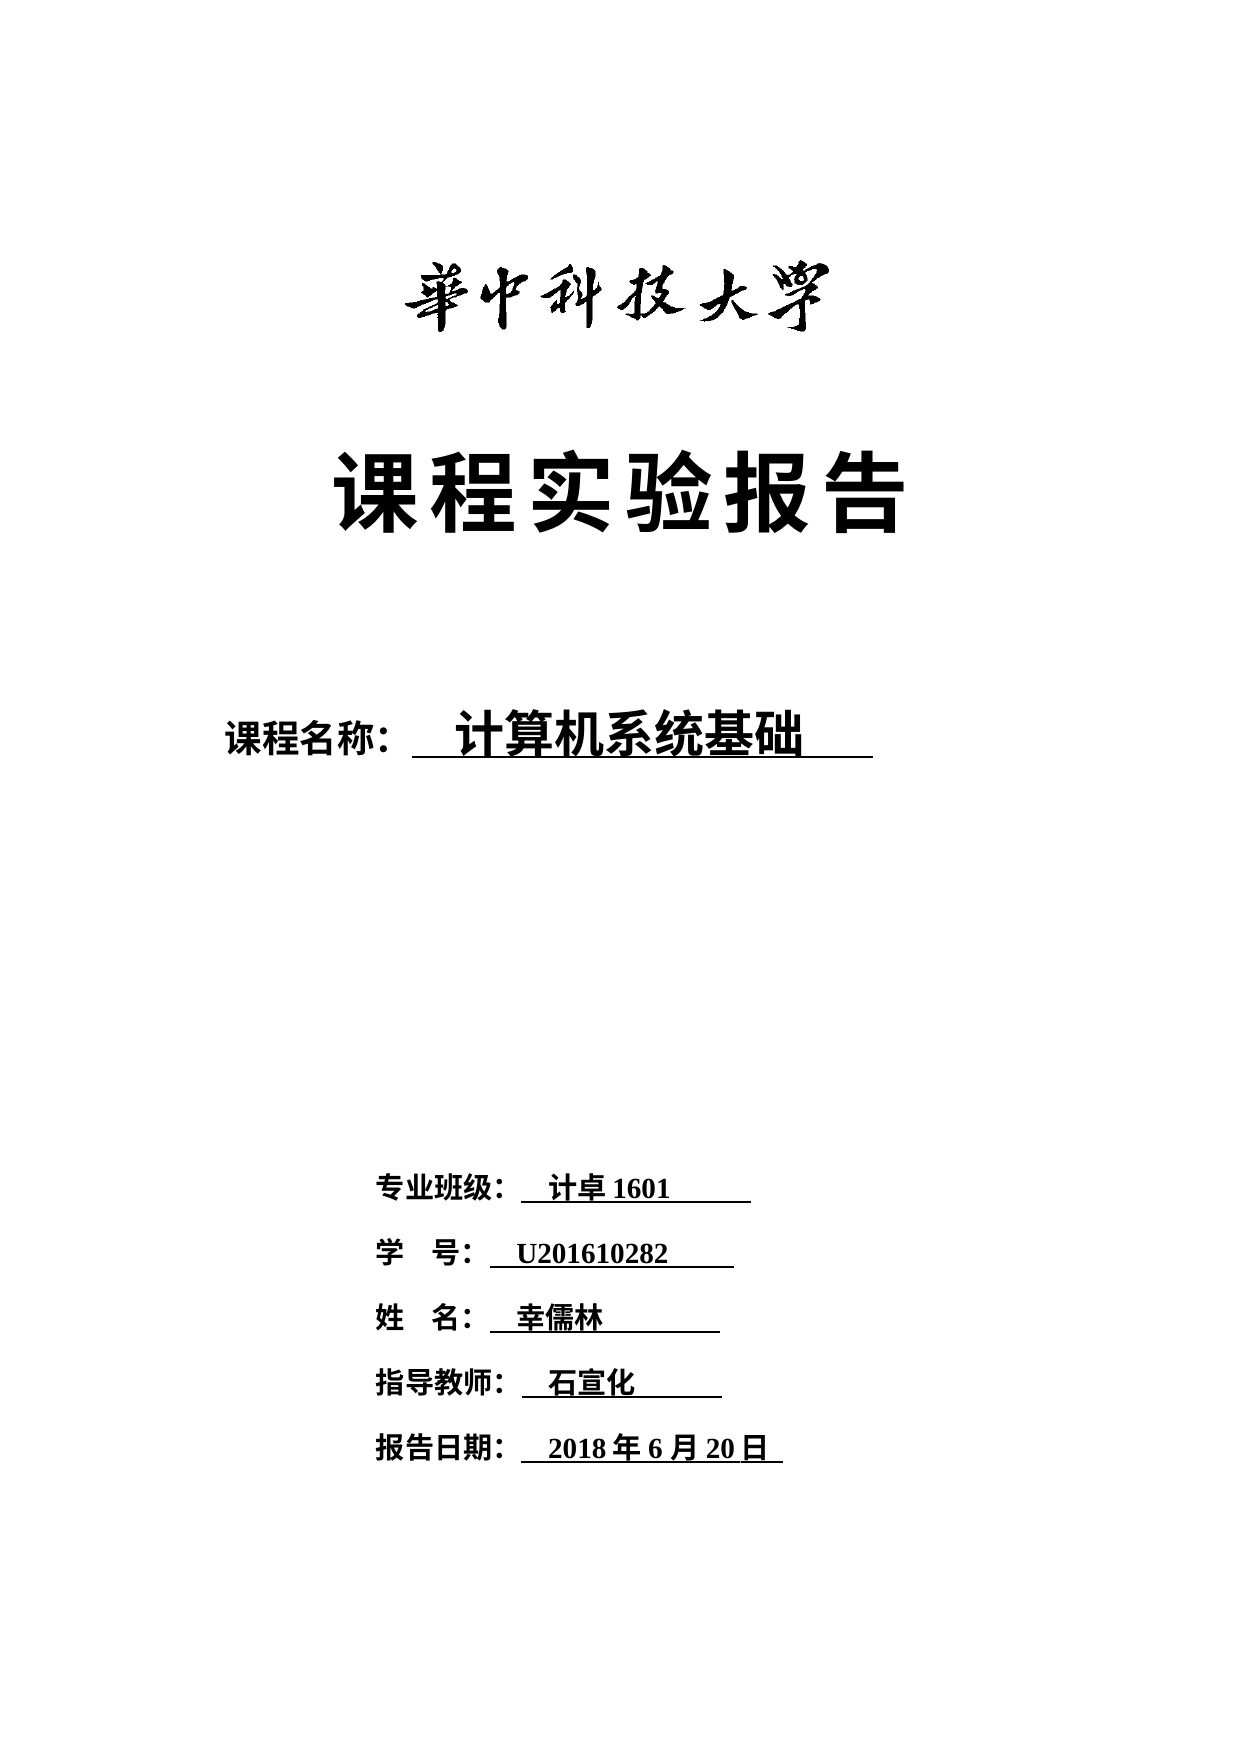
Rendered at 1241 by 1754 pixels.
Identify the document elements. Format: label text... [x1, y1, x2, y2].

text 专业班级： 计卓1601 [187, 1153, 1053, 1218]
text 姓 名： 幸儒林 [187, 1283, 1053, 1348]
text 课程名称： 计算机系统基础 [187, 682, 1053, 779]
text 学 号： U201610282 [187, 1218, 1053, 1283]
text 指导教师： 石宣化 [187, 1348, 1053, 1413]
text 课 程 实 验 报 告 [187, 422, 1053, 552]
text 报告日期： 2018年 6 月 20日 [187, 1413, 1053, 1478]
